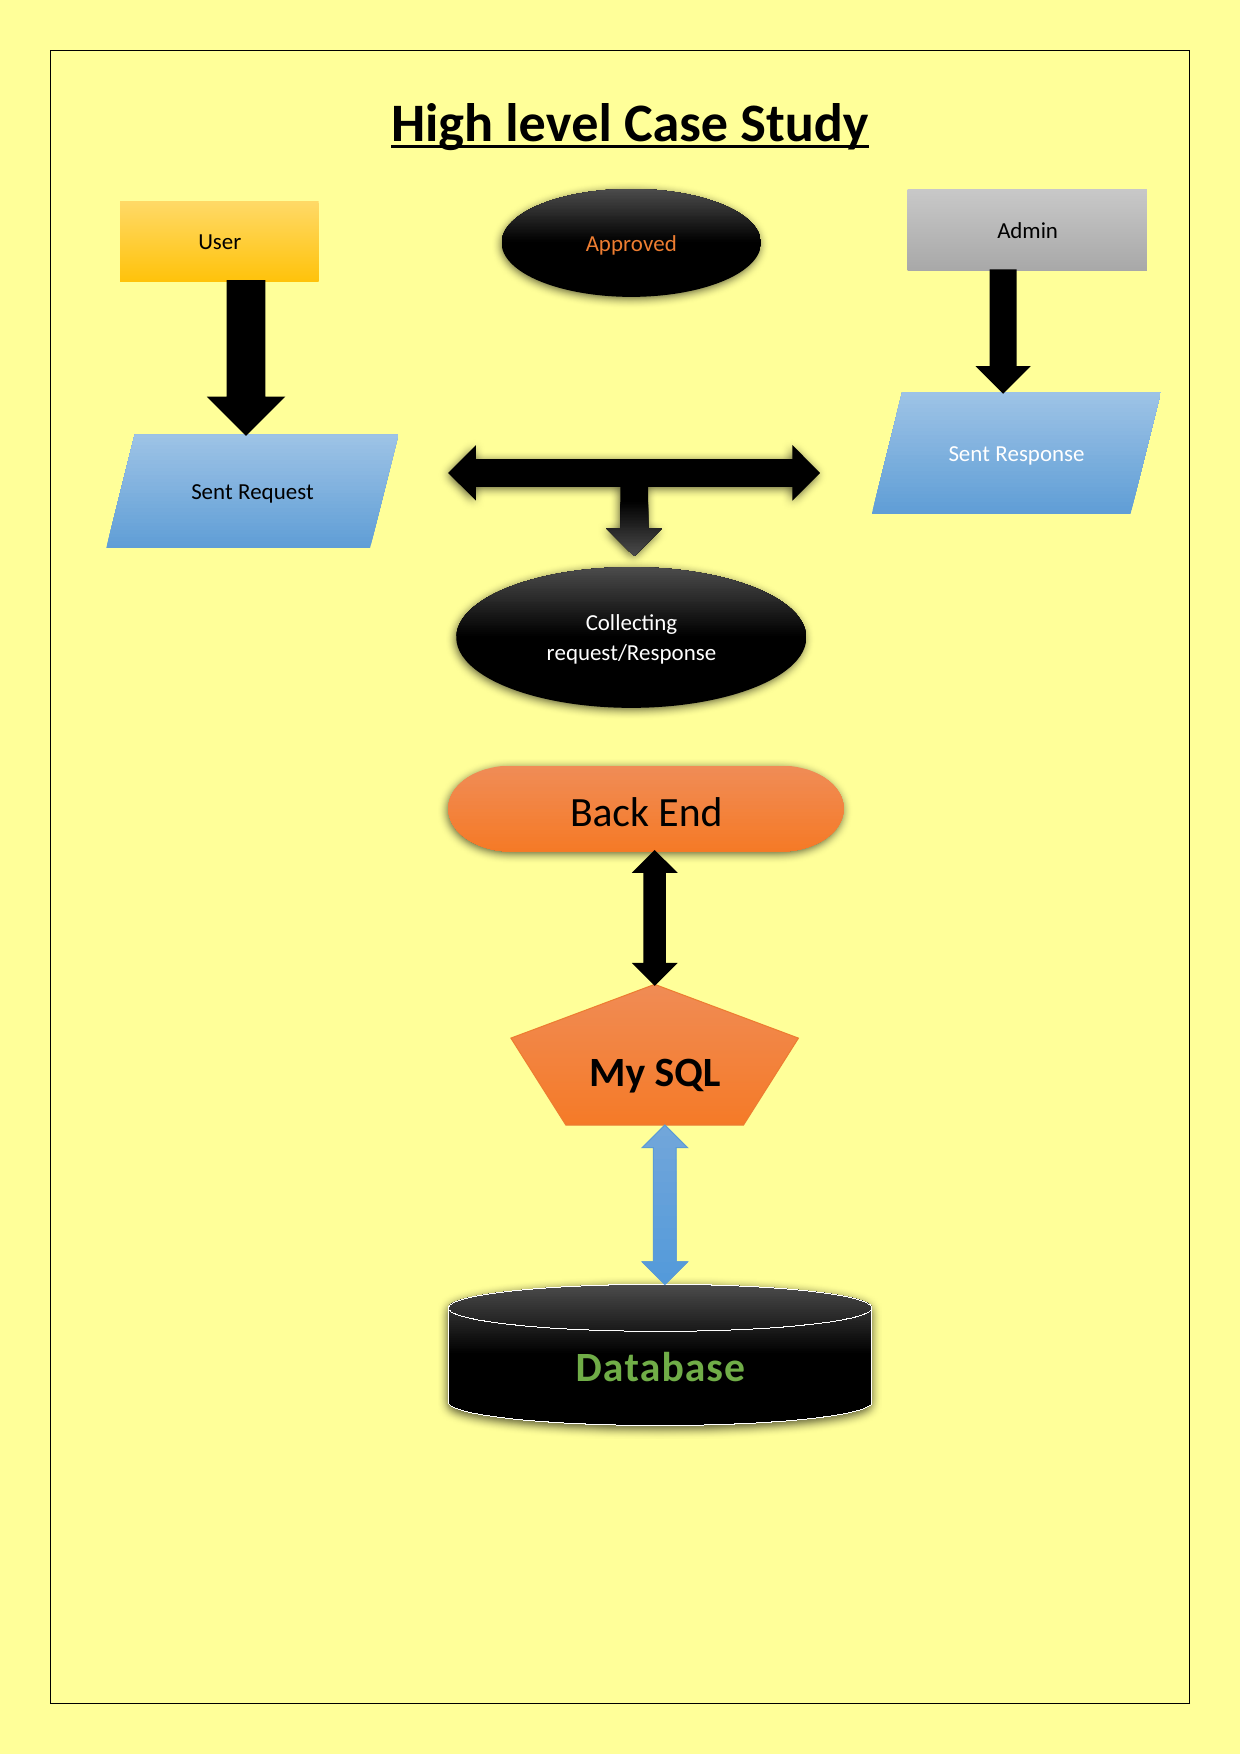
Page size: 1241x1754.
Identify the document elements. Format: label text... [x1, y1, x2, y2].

text High level Case Study [135, 89, 1124, 155]
